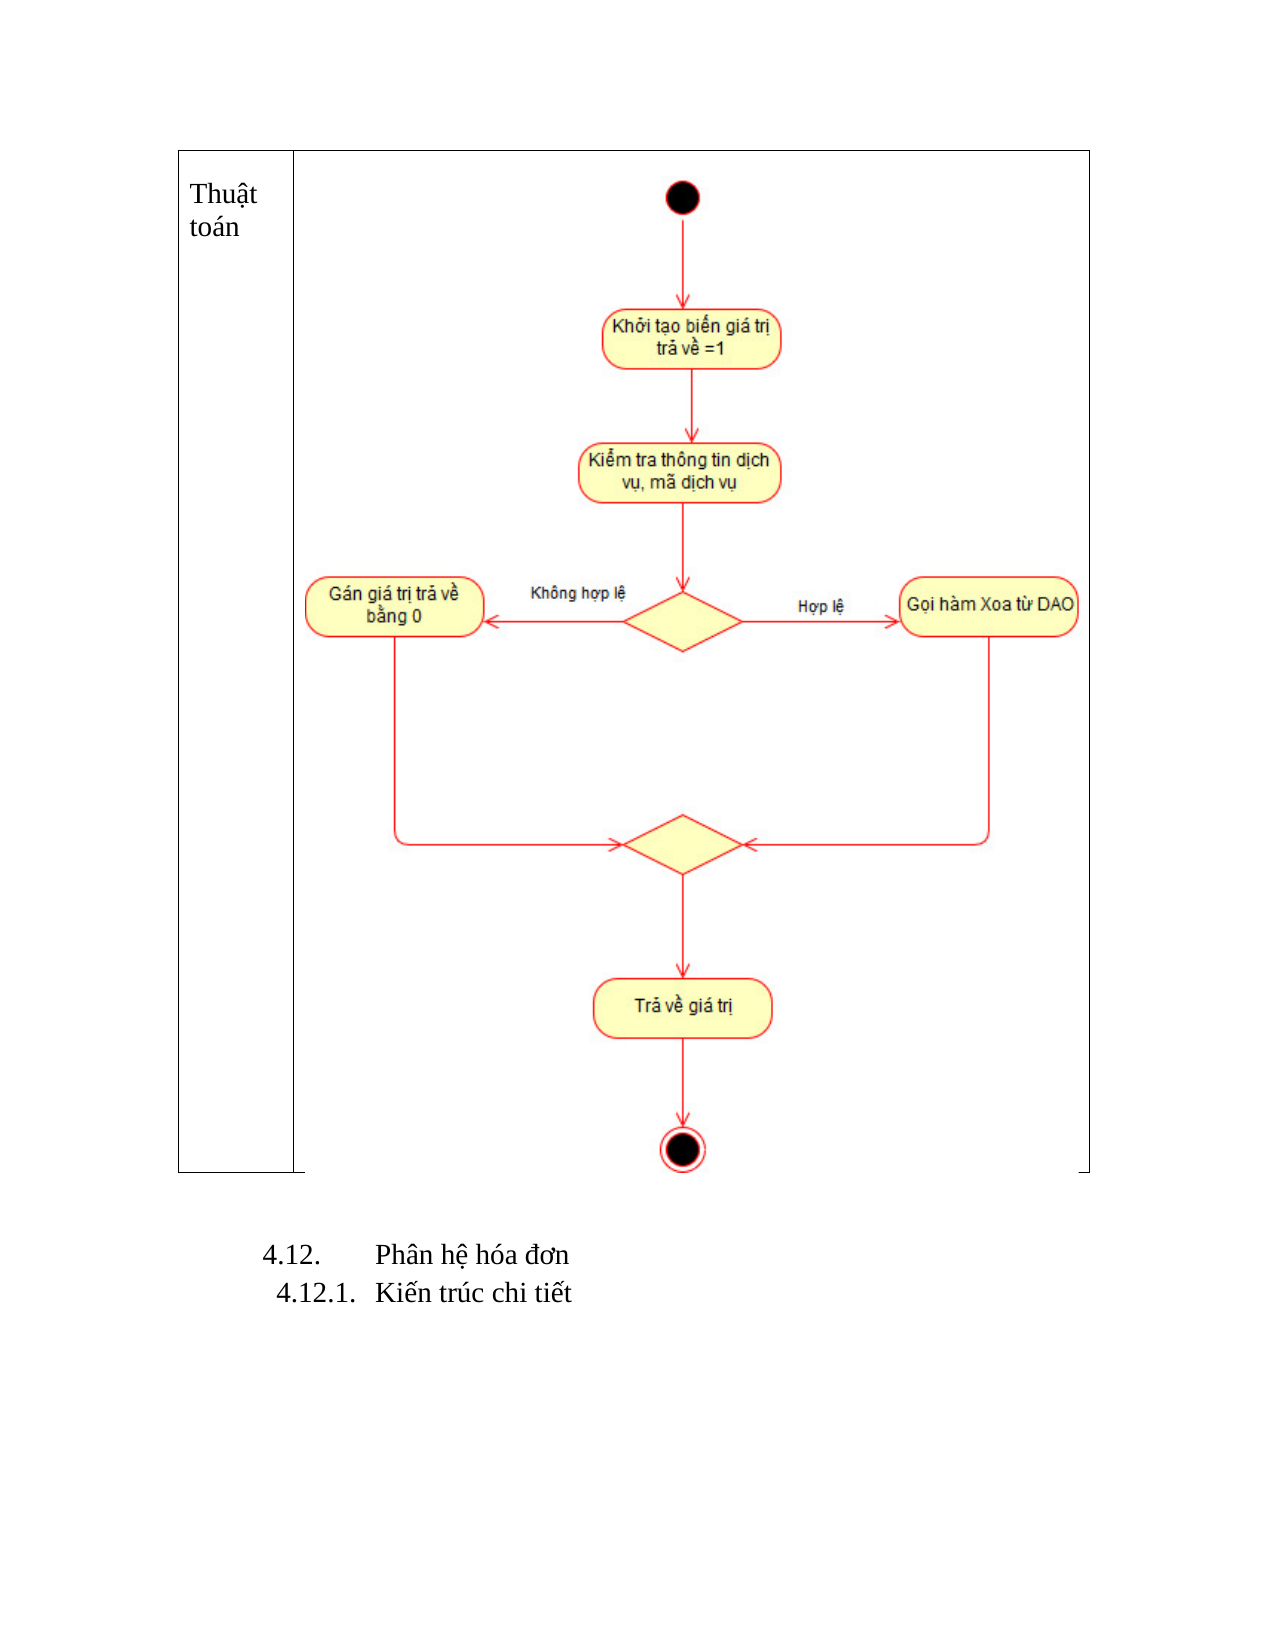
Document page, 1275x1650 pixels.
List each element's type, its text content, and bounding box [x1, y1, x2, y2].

table_cell Thuật toán [179, 151, 293, 1172]
title Phân hệ hóa đơn [262, 1237, 1125, 1270]
picture [305, 176, 1079, 1173]
title Kiến trúc chi tiết [356, 1275, 1125, 1309]
table_cell [294, 151, 1089, 1172]
